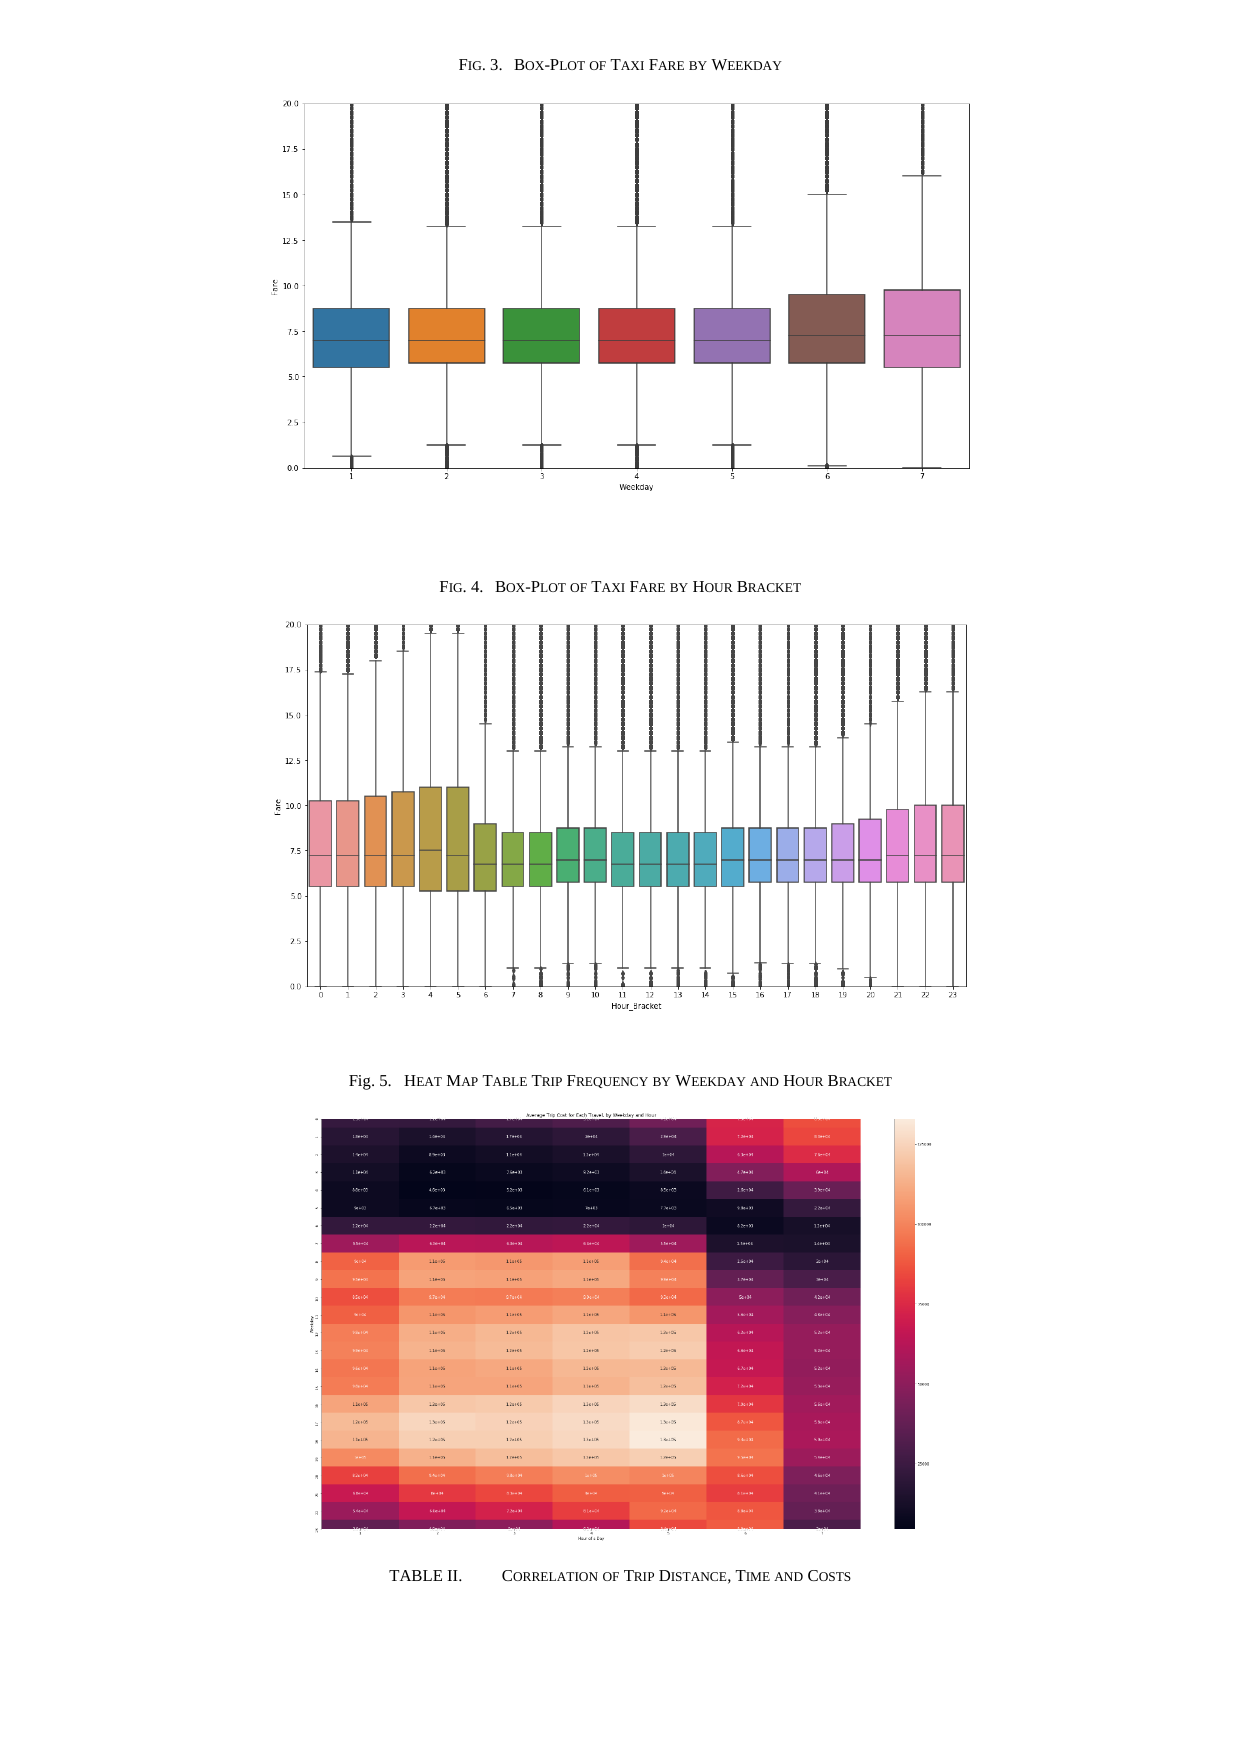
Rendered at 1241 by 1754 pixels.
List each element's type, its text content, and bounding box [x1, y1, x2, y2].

text Correlation of Trip Distance, Time and Costs [93, 1568, 1147, 1585]
text Heat Map Table Trip Frequency by Weekday and Hour Bracket [93, 1071, 1147, 1090]
text Box-Plot of Taxi Fare by Weekday [93, 55, 1147, 74]
picture [266, 95, 974, 496]
picture [307, 1110, 933, 1543]
text Box-Plot of Taxi Fare by Hour Bracket [93, 576, 1147, 596]
picture [269, 616, 971, 1015]
